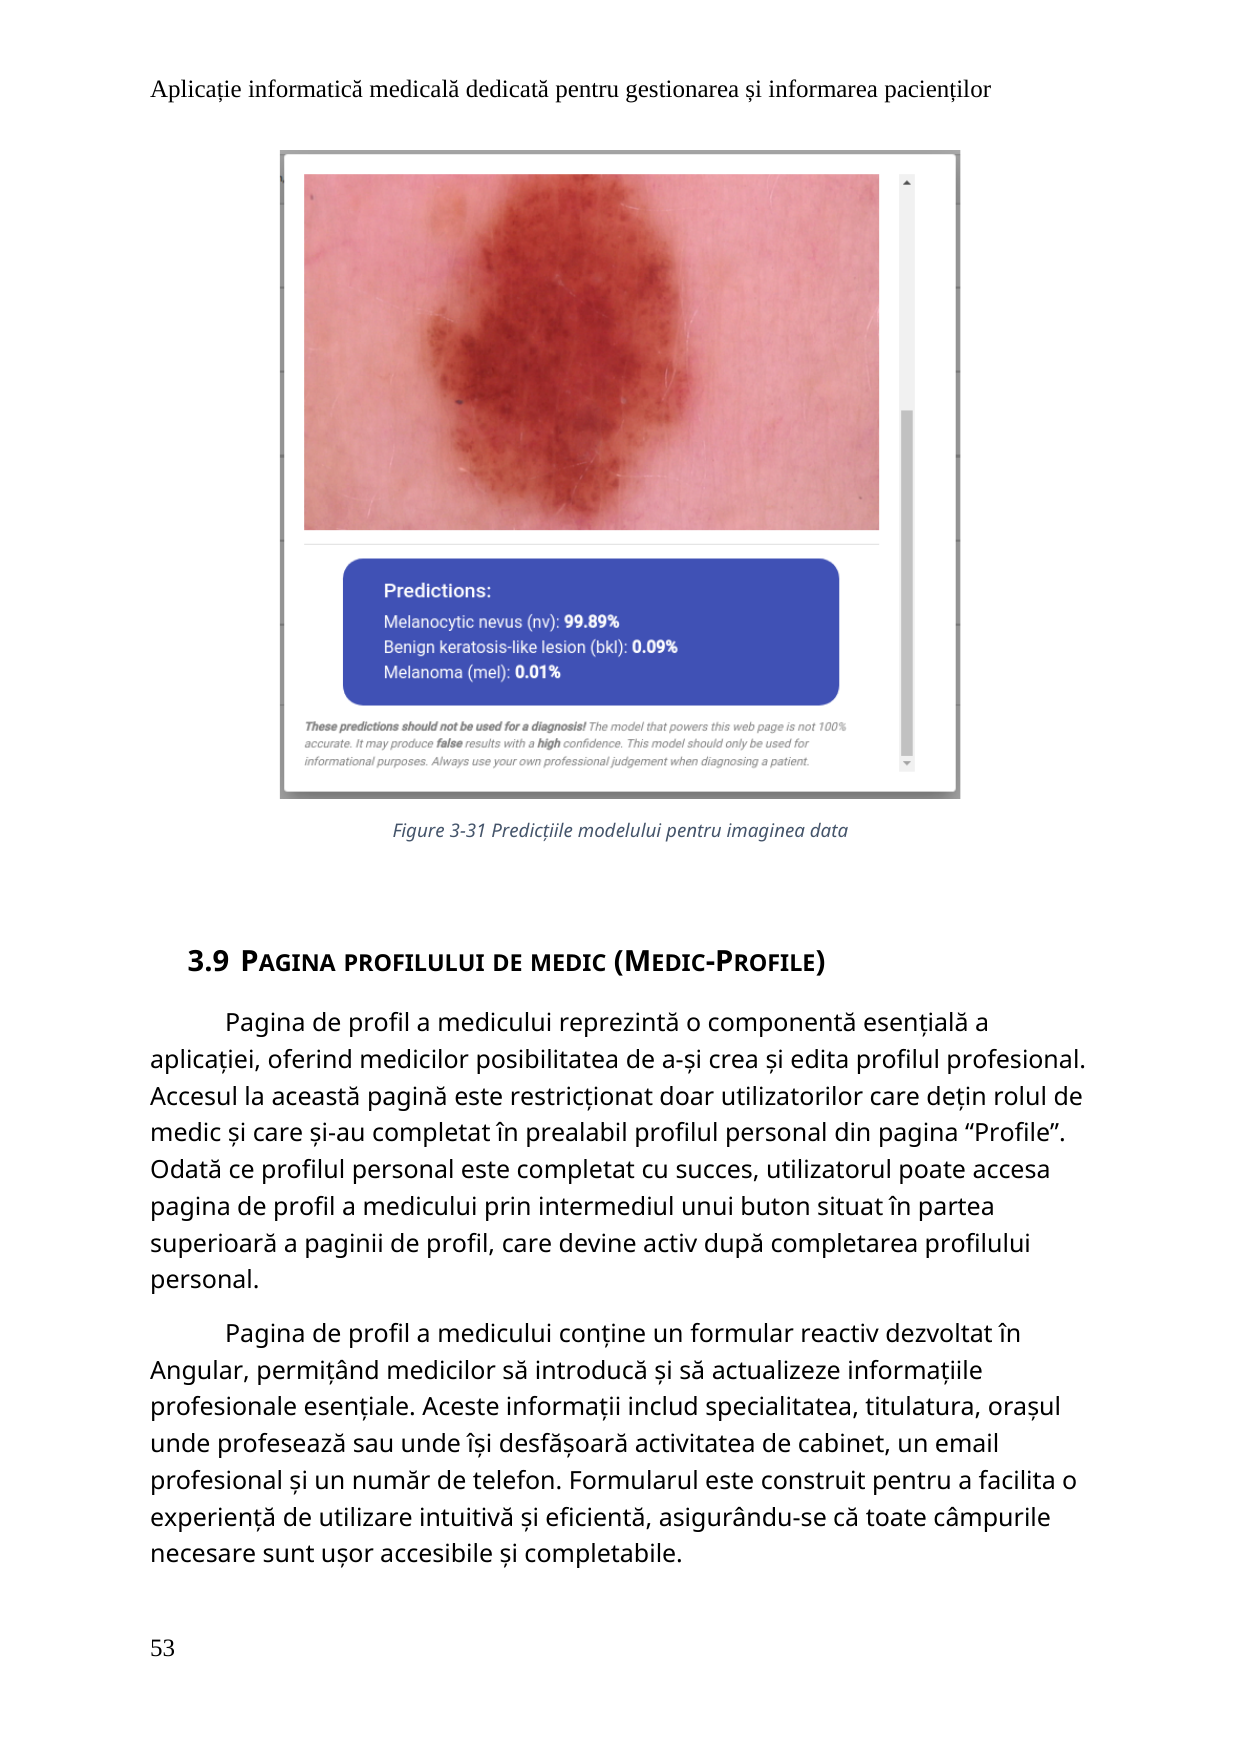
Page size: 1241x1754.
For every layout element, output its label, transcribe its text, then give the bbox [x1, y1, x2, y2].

picture [279, 150, 961, 799]
text Pagina de profil a medicului reprezintă o componentă esențială a aplicației, oferind medicilor posibilitatea de a-și crea și edita profilul profesional. Accesul la această pagină este restricționat doar utilizatorilor care dețin rolul de medic și care și-au completat în prealabil profilul personal din pagina “Profile”. Odată ce profilul personal este completat cu succes, utilizatorul poate accesa pagina de profil a medicului prin intermediul unui buton situat în partea superioară a paginii de profil, care devine activ după completarea profilului personal. [150, 1005, 1090, 1296]
text Pagina de profil a medicului conține un formular reactiv dezvoltat în Angular, permițând medicilor să introducă și să actualizeze informațiile profesionale esențiale. Aceste informații includ specialitatea, titulatura, orașul unde profesează sau unde își desfășoară activitatea de cabinet, un email profesional și un număr de telefon. Formularul este construit pentru a facilita o experiență de utilizare intuitivă și eficientă, asigurându-se că toate câmpurile necesare sunt ușor accesibile și completabile. [150, 1316, 1090, 1570]
subtitle Pagina profilului de medic (Medic-Profile) [187, 940, 1090, 980]
